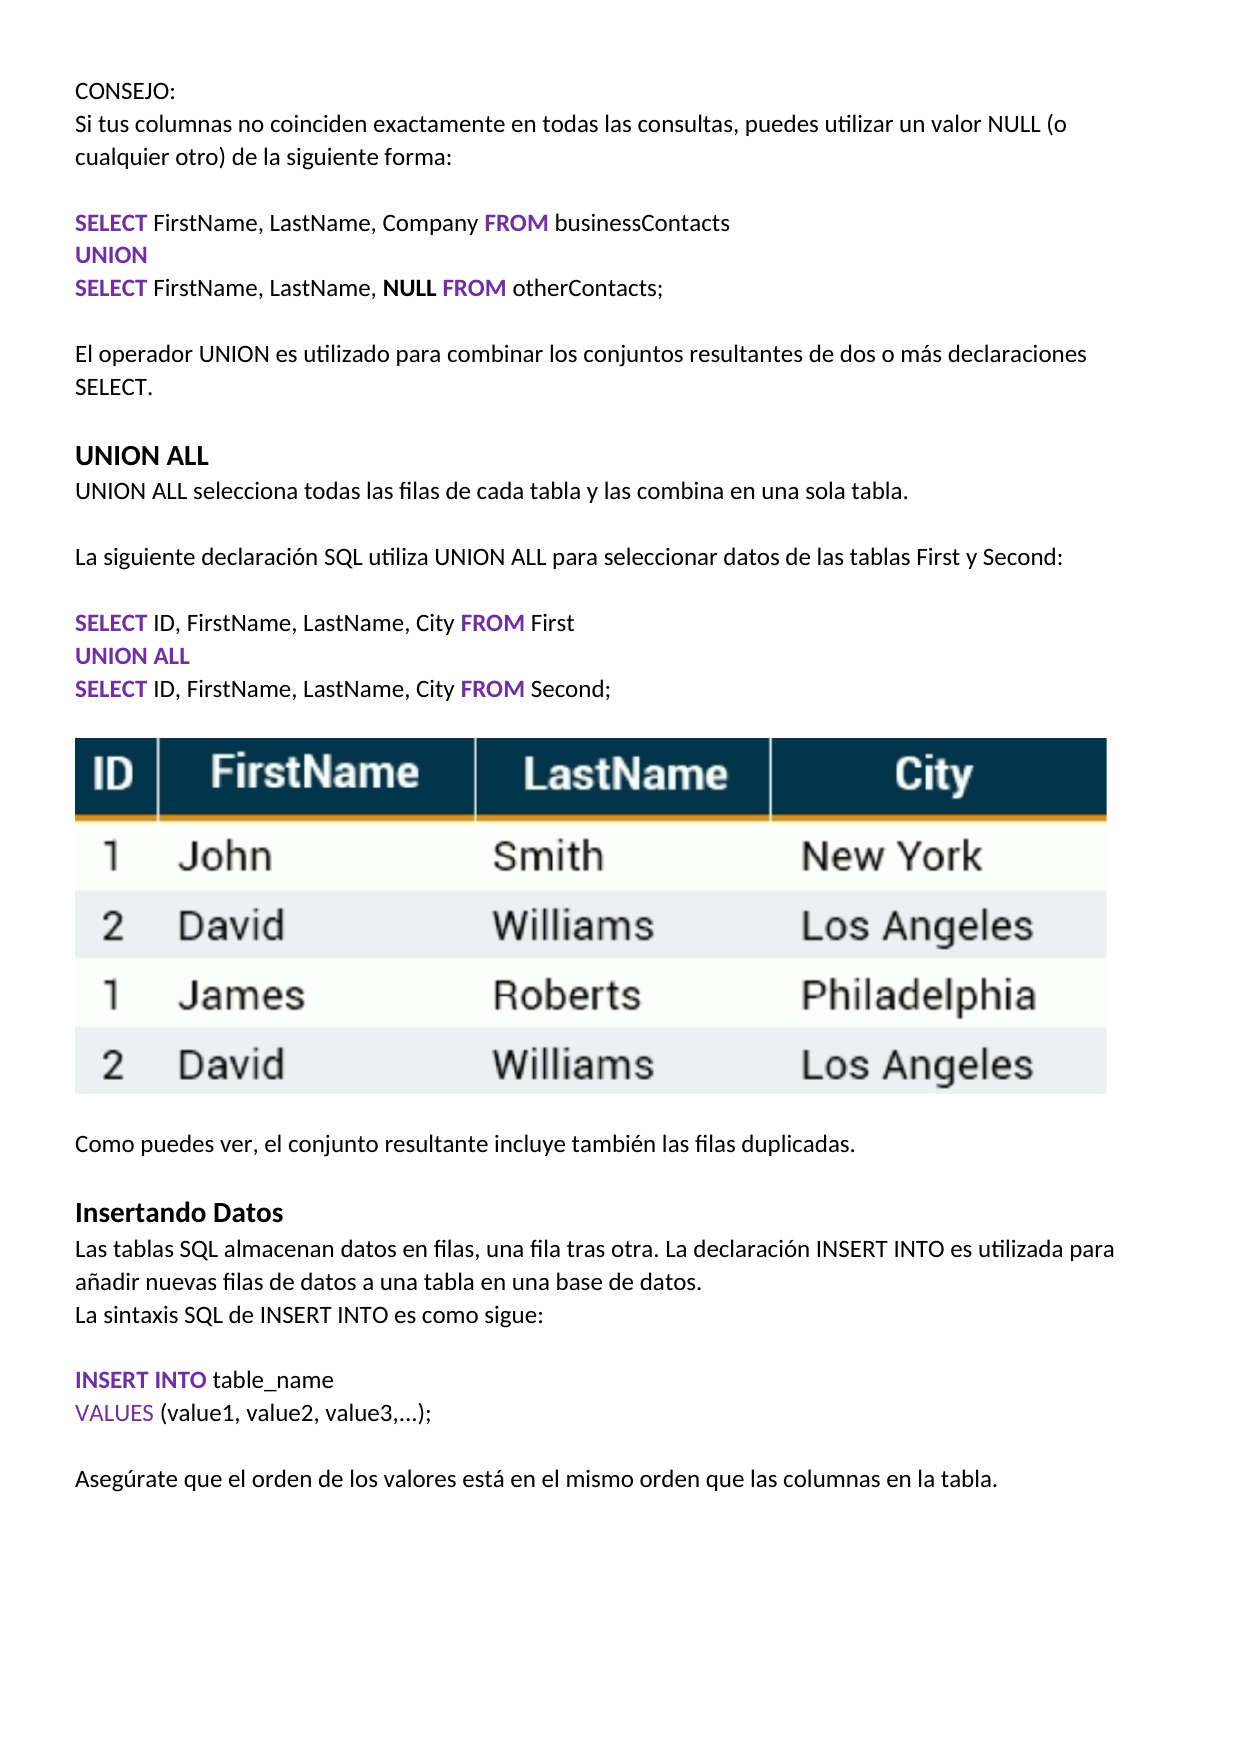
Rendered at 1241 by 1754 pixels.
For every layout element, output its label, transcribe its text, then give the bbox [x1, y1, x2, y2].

picture [75, 738, 1107, 1094]
picture [93, 755, 135, 793]
text La siguiente declaración SQL utiliza UNION ALL para seleccionar datos de las tablas First y Second: [75, 541, 1165, 572]
text La sintaxis SQL de INSERT INTO es como sigue: [75, 1299, 1165, 1329]
text UNION [75, 239, 1165, 270]
text CONSEJO: [75, 75, 1165, 106]
text Insertando Datos [75, 1194, 1165, 1230]
text SELECT FirstName, LastName, Company FROM businessContacts [75, 207, 1165, 237]
text Asegúrate que el orden de los valores está en el mismo orden que las columnas en la tabla. [75, 1463, 1165, 1494]
picture [894, 751, 975, 801]
text SELECT FirstName, LastName, NULL FROM otherContacts; [75, 272, 1165, 303]
text Si tus columnas no coinciden exactamente en todas las consultas, puedes utilizar un valor NULL (o cualquier otro) de la siguiente forma: [75, 108, 1165, 171]
text Como puedes ver, el conjunto resultante incluye también las filas duplicadas. [75, 1129, 1165, 1159]
text UNION ALL [75, 640, 1165, 671]
text El operador UNION es utilizado para combinar los conjuntos resultantes de dos o más declaraciones SELECT. [75, 338, 1165, 402]
text SELECT ID, FirstName, LastName, City FROM First [75, 607, 1165, 638]
picture [210, 750, 421, 789]
text UNION ALL selecciona todas las filas de cada tabla y las combina en una sola tabla. [75, 476, 1165, 506]
text Las tablas SQL almacenan datos en filas, una fila tras otra. La declaración INSERT INTO es utilizada para añadir nuevas filas de datos a una tabla en una base de datos. [75, 1233, 1165, 1296]
text VALUES (value1, value2, value3,...); [75, 1397, 1165, 1428]
text INSERT INTO table_name [75, 1364, 1165, 1395]
text UNION ALL [75, 437, 1165, 473]
text SELECT ID, FirstName, LastName, City FROM Second; [75, 673, 1165, 703]
picture [522, 755, 730, 793]
